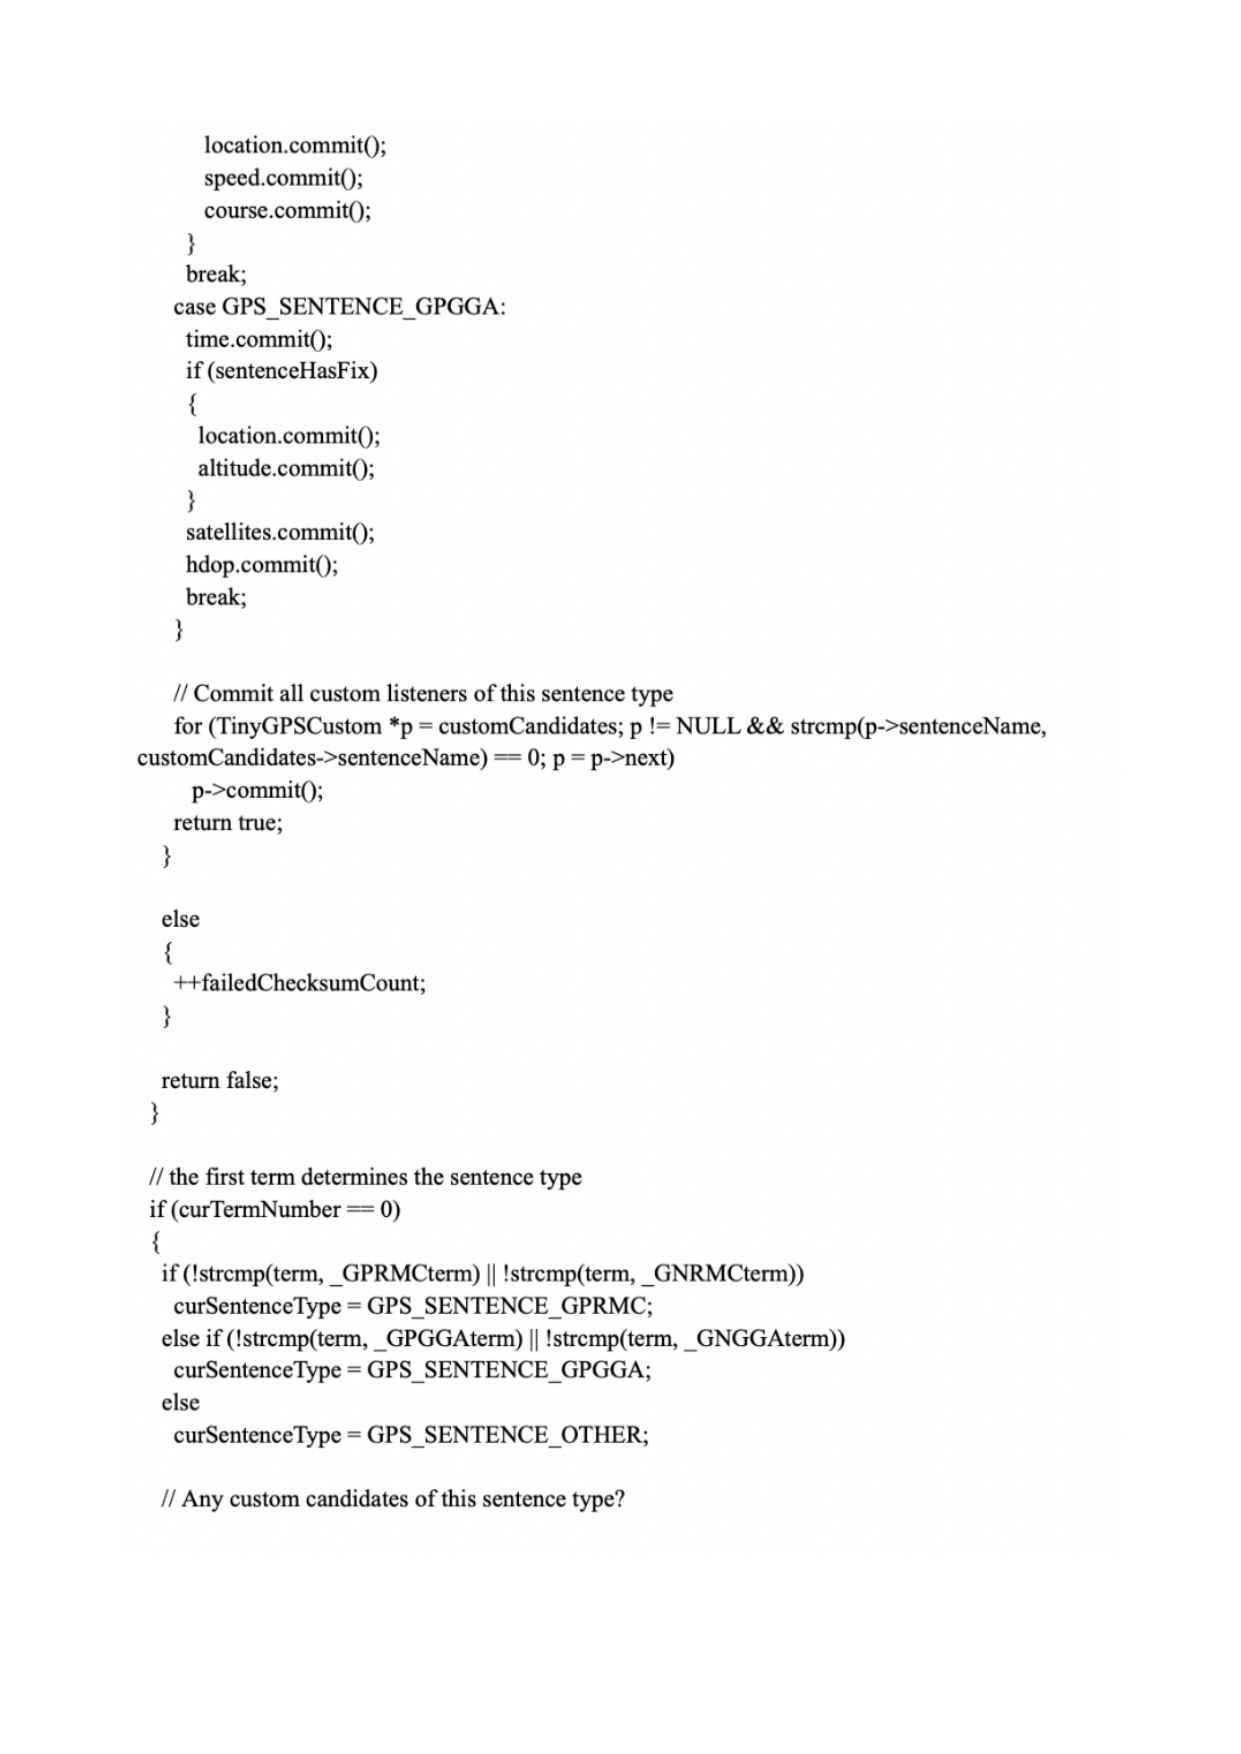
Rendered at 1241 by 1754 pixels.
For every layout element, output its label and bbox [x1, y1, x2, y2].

picture [118, 118, 1123, 1556]
